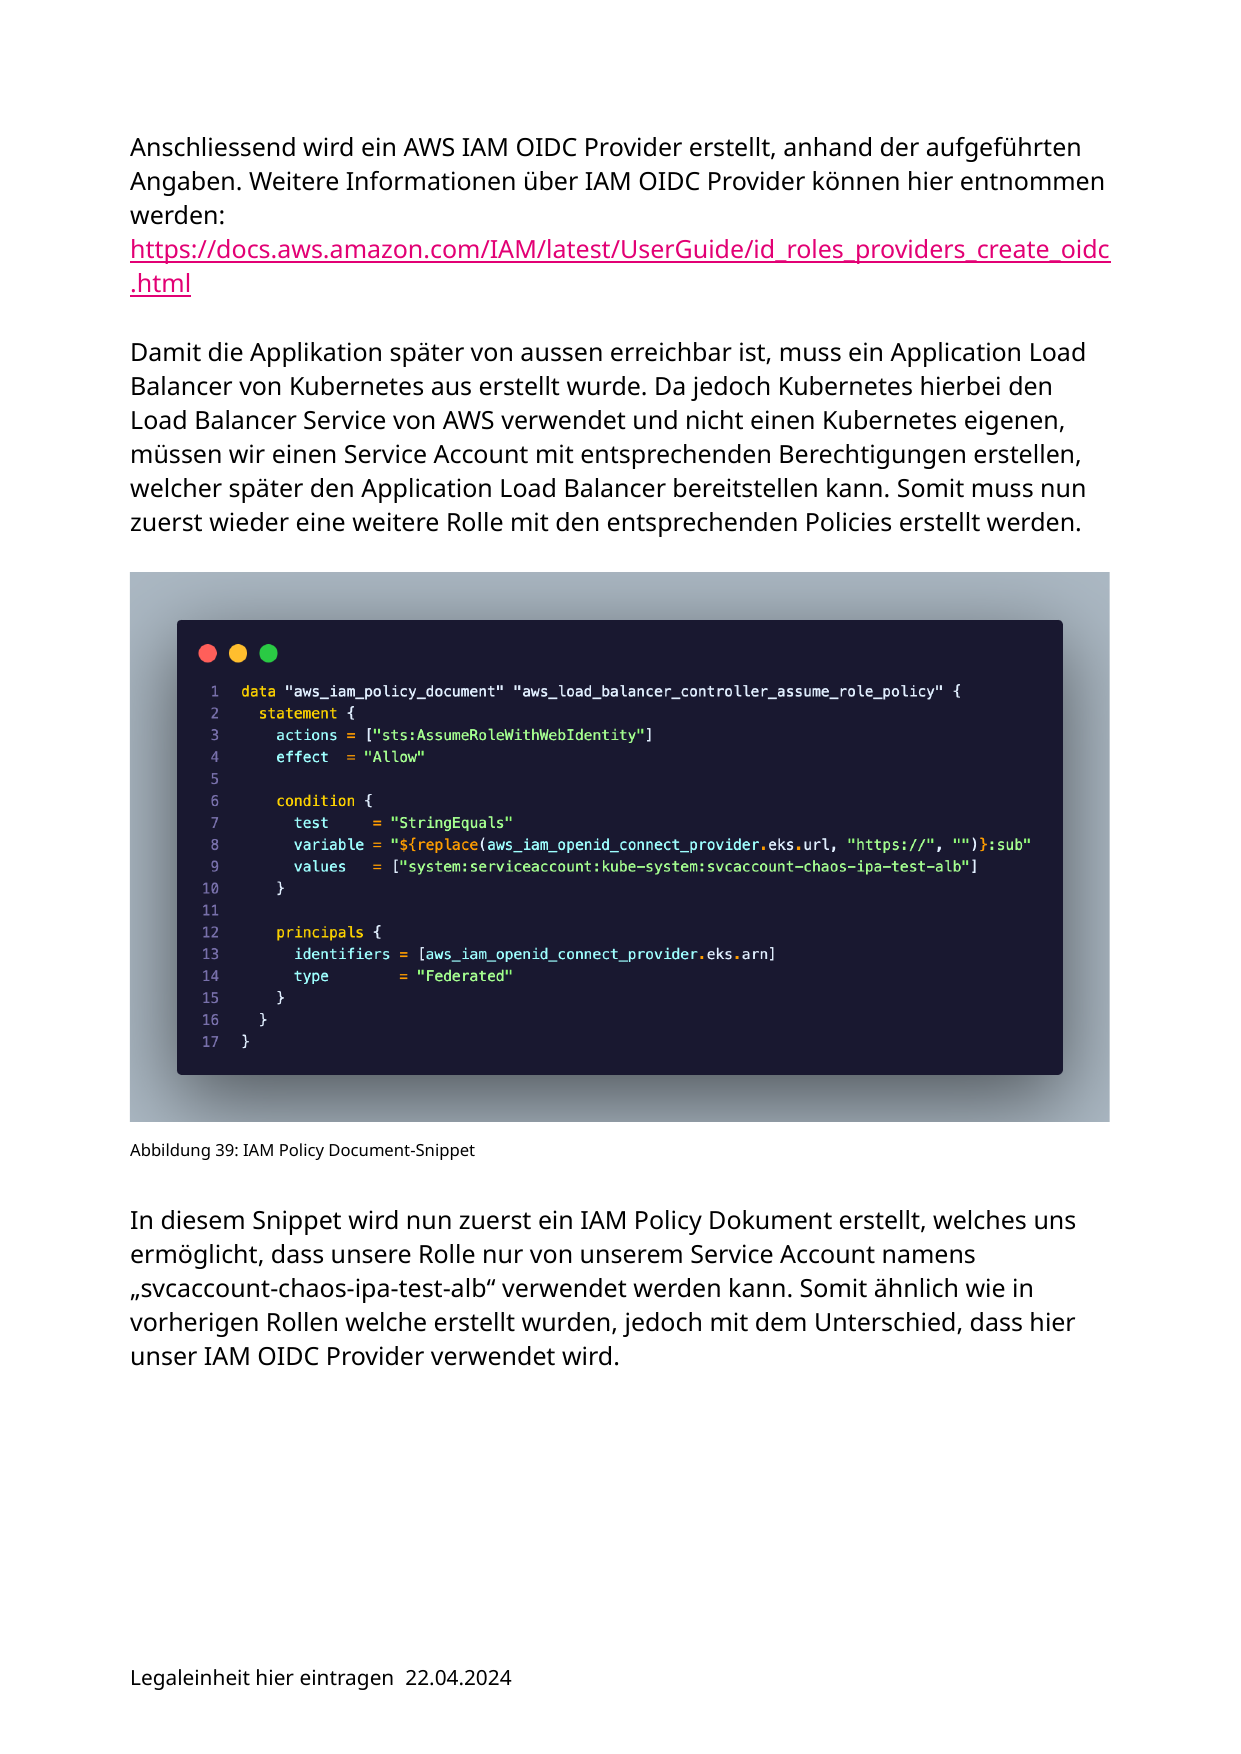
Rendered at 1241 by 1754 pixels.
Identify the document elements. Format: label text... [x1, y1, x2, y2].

text Anschliessend wird ein AWS IAM OIDC Provider erstellt, anhand der aufgeführten Angaben. Weitere Informationen über IAM OIDC Provider können hier entnommen werden: https://docs.aws.amazon.com/IAM/latest/UserGuide/id_roles_providers_create_oidc.html [130, 130, 1110, 261]
picture [129, 572, 1110, 1122]
text Anschliessend wird ein AWS IAM OIDC Provider erstellt, anhand der aufgeführten Angaben. Weitere Informationen über IAM OIDC Provider können hier entnommen werden: https://docs.aws.amazon.com/IAM/latest/UserGuide/id_roles_providers_create_oidc.html [130, 263, 1110, 300]
text Abbildung 39: IAM Policy Document-Snippet [130, 1138, 1110, 1161]
text In diesem Snippet wird nun zuerst ein IAM Policy Dokument erstellt, welches uns ermöglicht, dass unsere Rolle nur von unserem Service Account namens „svcaccount-chaos-ipa-test-alb“ verwendet werden kann. Somit ähnlich wie in vorherigen Rollen welche erstellt wurden, jedoch mit dem Unterschied, dass hier unser IAM OIDC Provider verwendet wird. [130, 1202, 1110, 1373]
text Damit die Applikation später von aussen erreichbar ist, muss ein Application Load Balancer von Kubernetes aus erstellt wurde. Da jedoch Kubernetes hierbei den Load Balancer Service von AWS verwendet und nicht einen Kubernetes eigenen, müssen wir einen Service Account mit entsprechenden Berechtigungen erstellen, welcher später den Application Load Balancer bereitstellen kann. Somit muss nun zuerst wieder eine weitere Rolle mit den entsprechenden Policies erstellt werden. [130, 334, 1110, 539]
